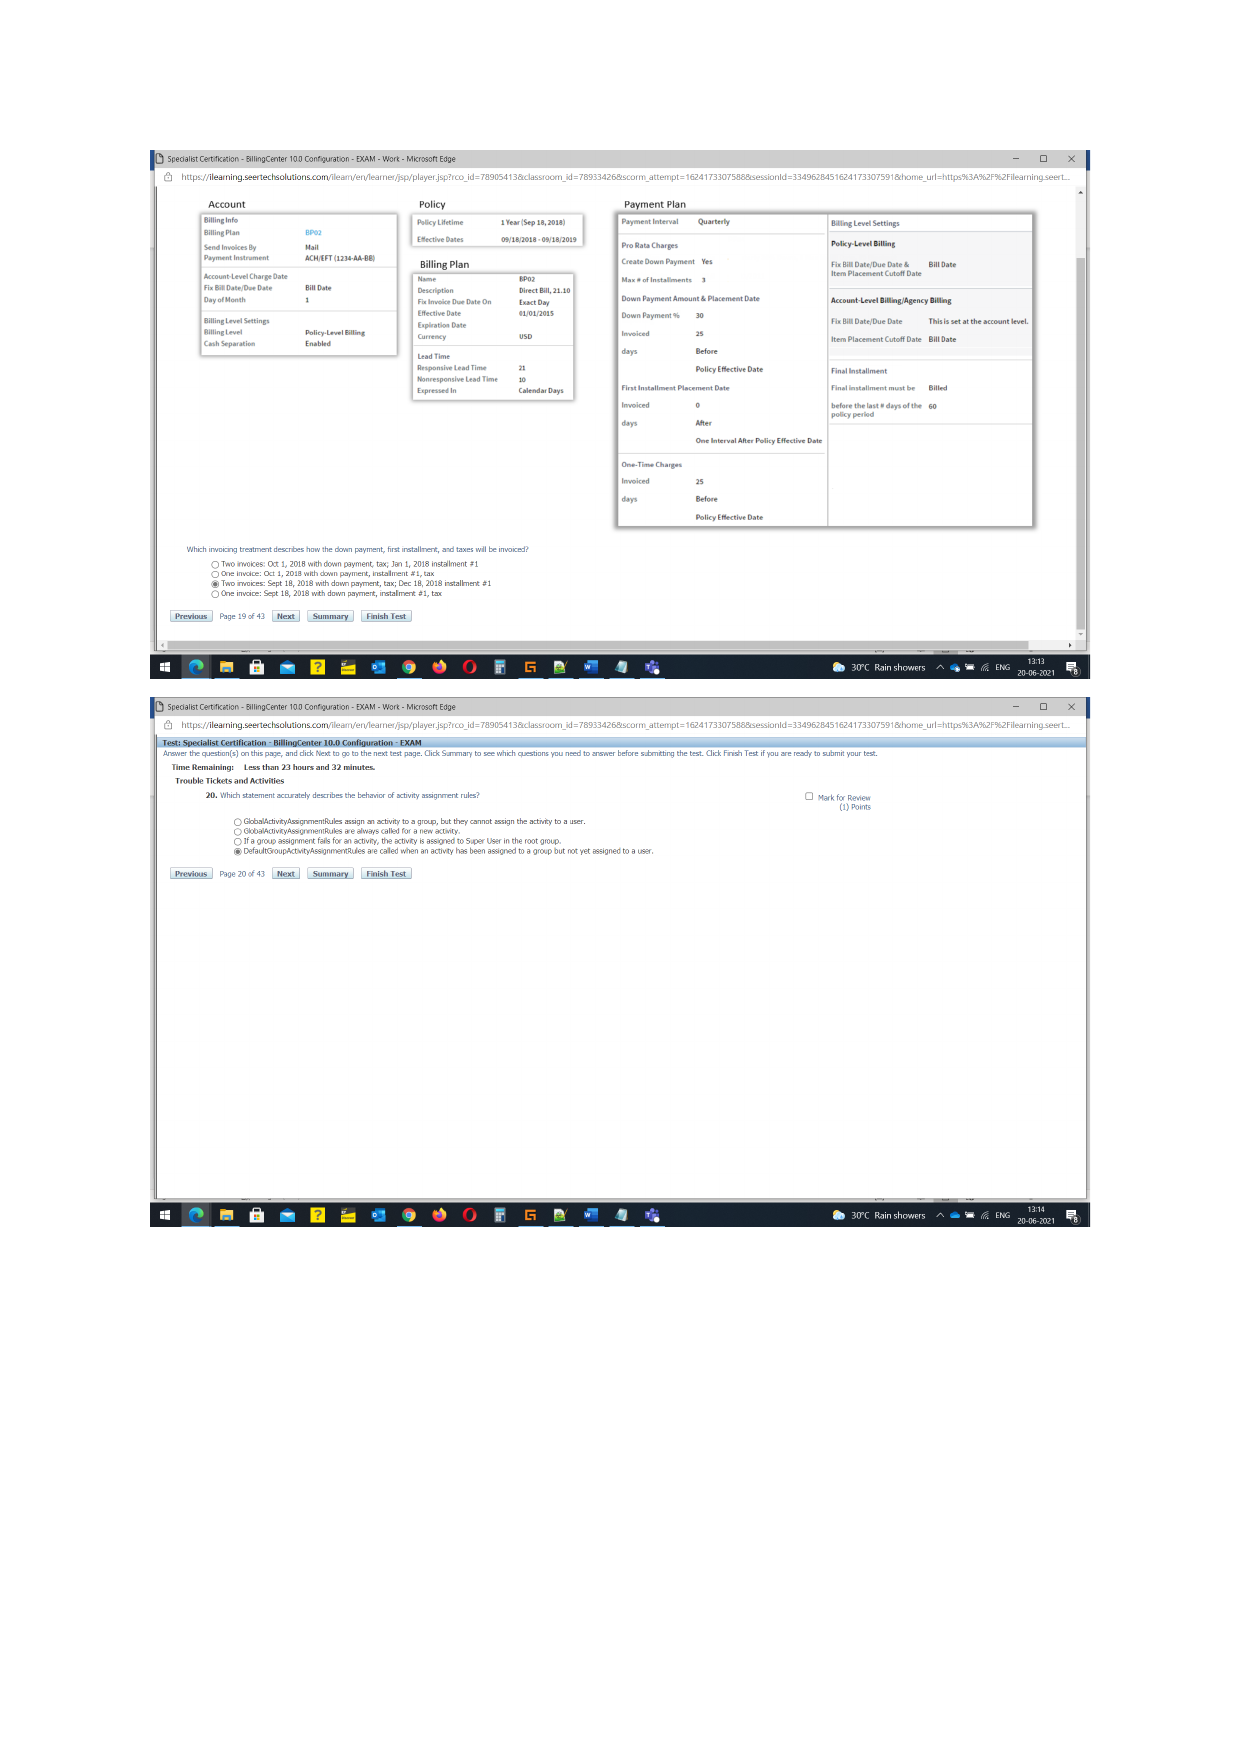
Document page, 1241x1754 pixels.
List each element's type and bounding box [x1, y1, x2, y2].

picture [150, 150, 1091, 679]
picture [150, 697, 1091, 1227]
